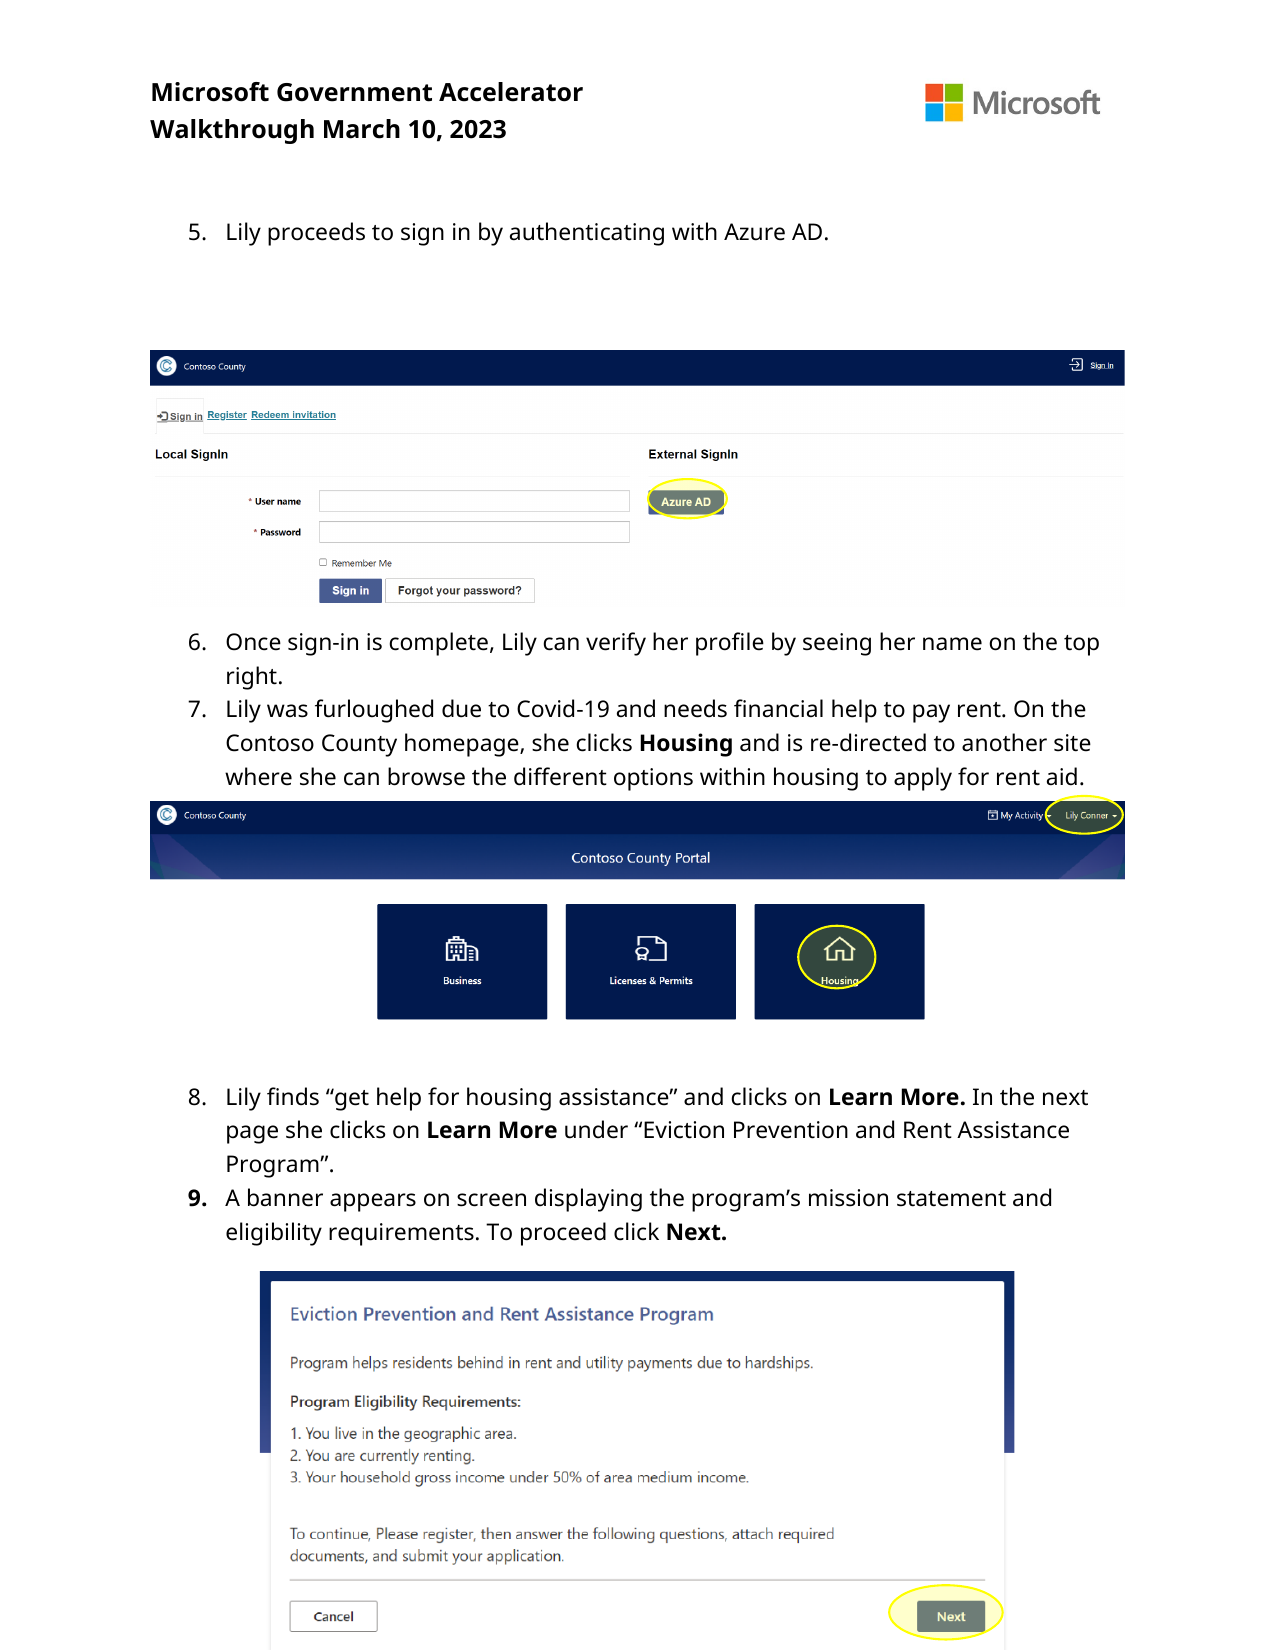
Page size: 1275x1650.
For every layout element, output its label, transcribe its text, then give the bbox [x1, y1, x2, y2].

list Once sign-in is complete, Lily can verify her profile by seeing her name on the top right. [188, 626, 1124, 691]
picture [150, 801, 1125, 1026]
picture [150, 350, 1125, 607]
list A banner appears on screen displaying the program’s mission statement and eligibility requirements. To proceed click Next. [188, 1182, 1124, 1247]
list Lily proceeds to sign in by authenticating with Azure AD. [188, 216, 1124, 247]
list Lily was furloughed due to Covid-19 and needs financial help to pay rent. On the Contoso County homepage, she clicks Housing and is re-directed to another site where she can browse the different options within housing to apply for rent aid. [188, 693, 1124, 792]
list Lily finds “get help for housing assistance” and clicks on Learn More. In the next page she clicks on Learn More under “Eviction Prevention and Rent Assistance Program”. [188, 1080, 1124, 1179]
picture [925, 61, 1124, 135]
picture [259, 1271, 1015, 1650]
